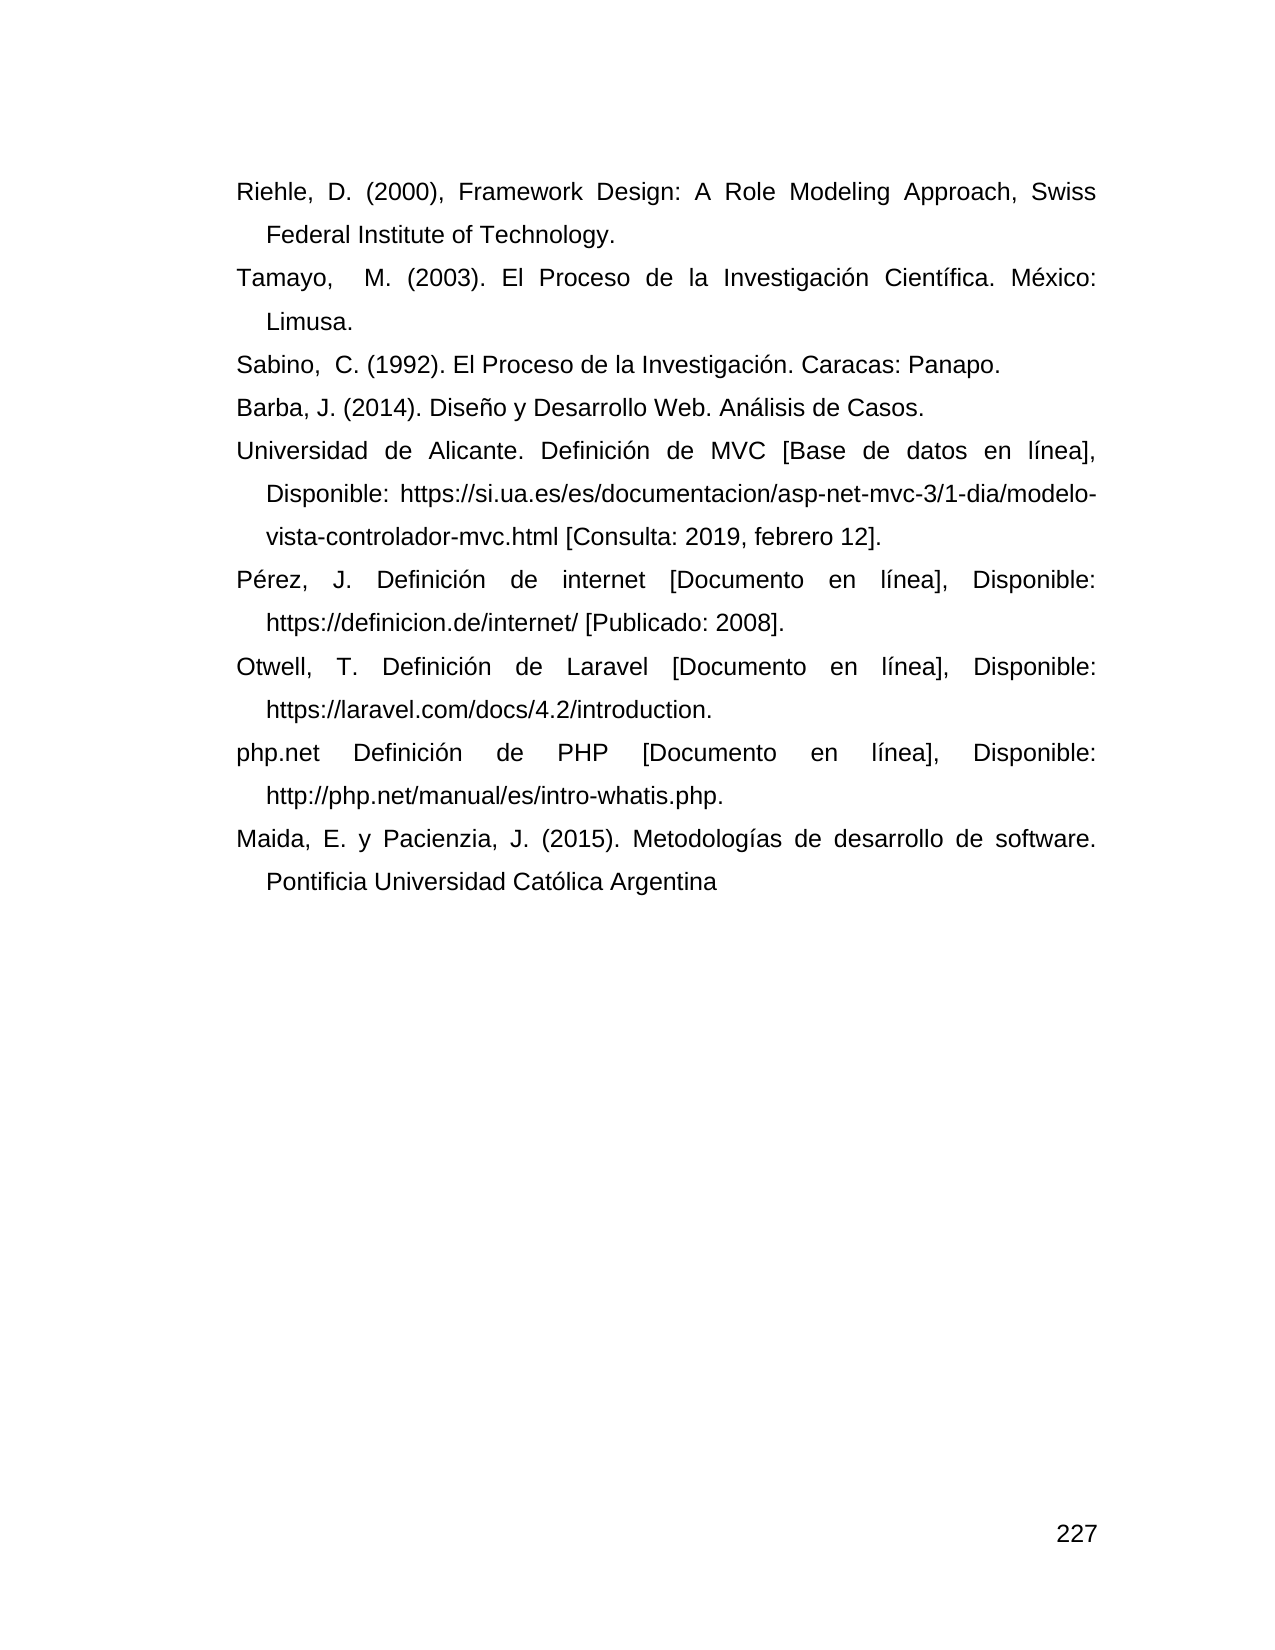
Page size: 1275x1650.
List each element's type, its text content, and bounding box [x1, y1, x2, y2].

text Tamayo, M. (2003). El Proceso de la Investigación Científica. México: Limusa. [236, 263, 1098, 335]
text php.net Definición de PHP [Documento en línea], Disponible: http://php.net/manual/es/intro-whatis.php. [236, 738, 1098, 810]
text Riehle, D. (2000), Framework Design: A Role Modeling Approach, Swiss Federal Institute of Technology. [236, 177, 1098, 249]
text Otwell, T. Definición de Laravel [Documento en línea], Disponible: https://laravel.com/docs/4.2/introduction. [236, 652, 1098, 723]
text Barba, J. (2014). Diseño y Desarrollo Web. Análisis de Casos. [236, 393, 1098, 422]
text Maida, E. y Pacienzia, J. (2015). Metodologías de desarrollo de software. Pontificia Universidad Católica Argentina [236, 824, 1098, 896]
text Sabino, C. (1992). El Proceso de la Investigación. Caracas: Panapo. [236, 350, 1098, 378]
text Universidad de Alicante. Definición de MVC [Base de datos en línea], Disponible: https://si.ua.es/es/documentacion/asp-net-mvc-3/1-dia/modelo-vista-controlador-mvc.html [Consulta: 2019, febrero 12]. [236, 436, 1098, 551]
text Pérez, J. Definición de internet [Documento en línea], Disponible: https://definicion.de/internet/ [Publicado: 2008]. [236, 565, 1098, 637]
